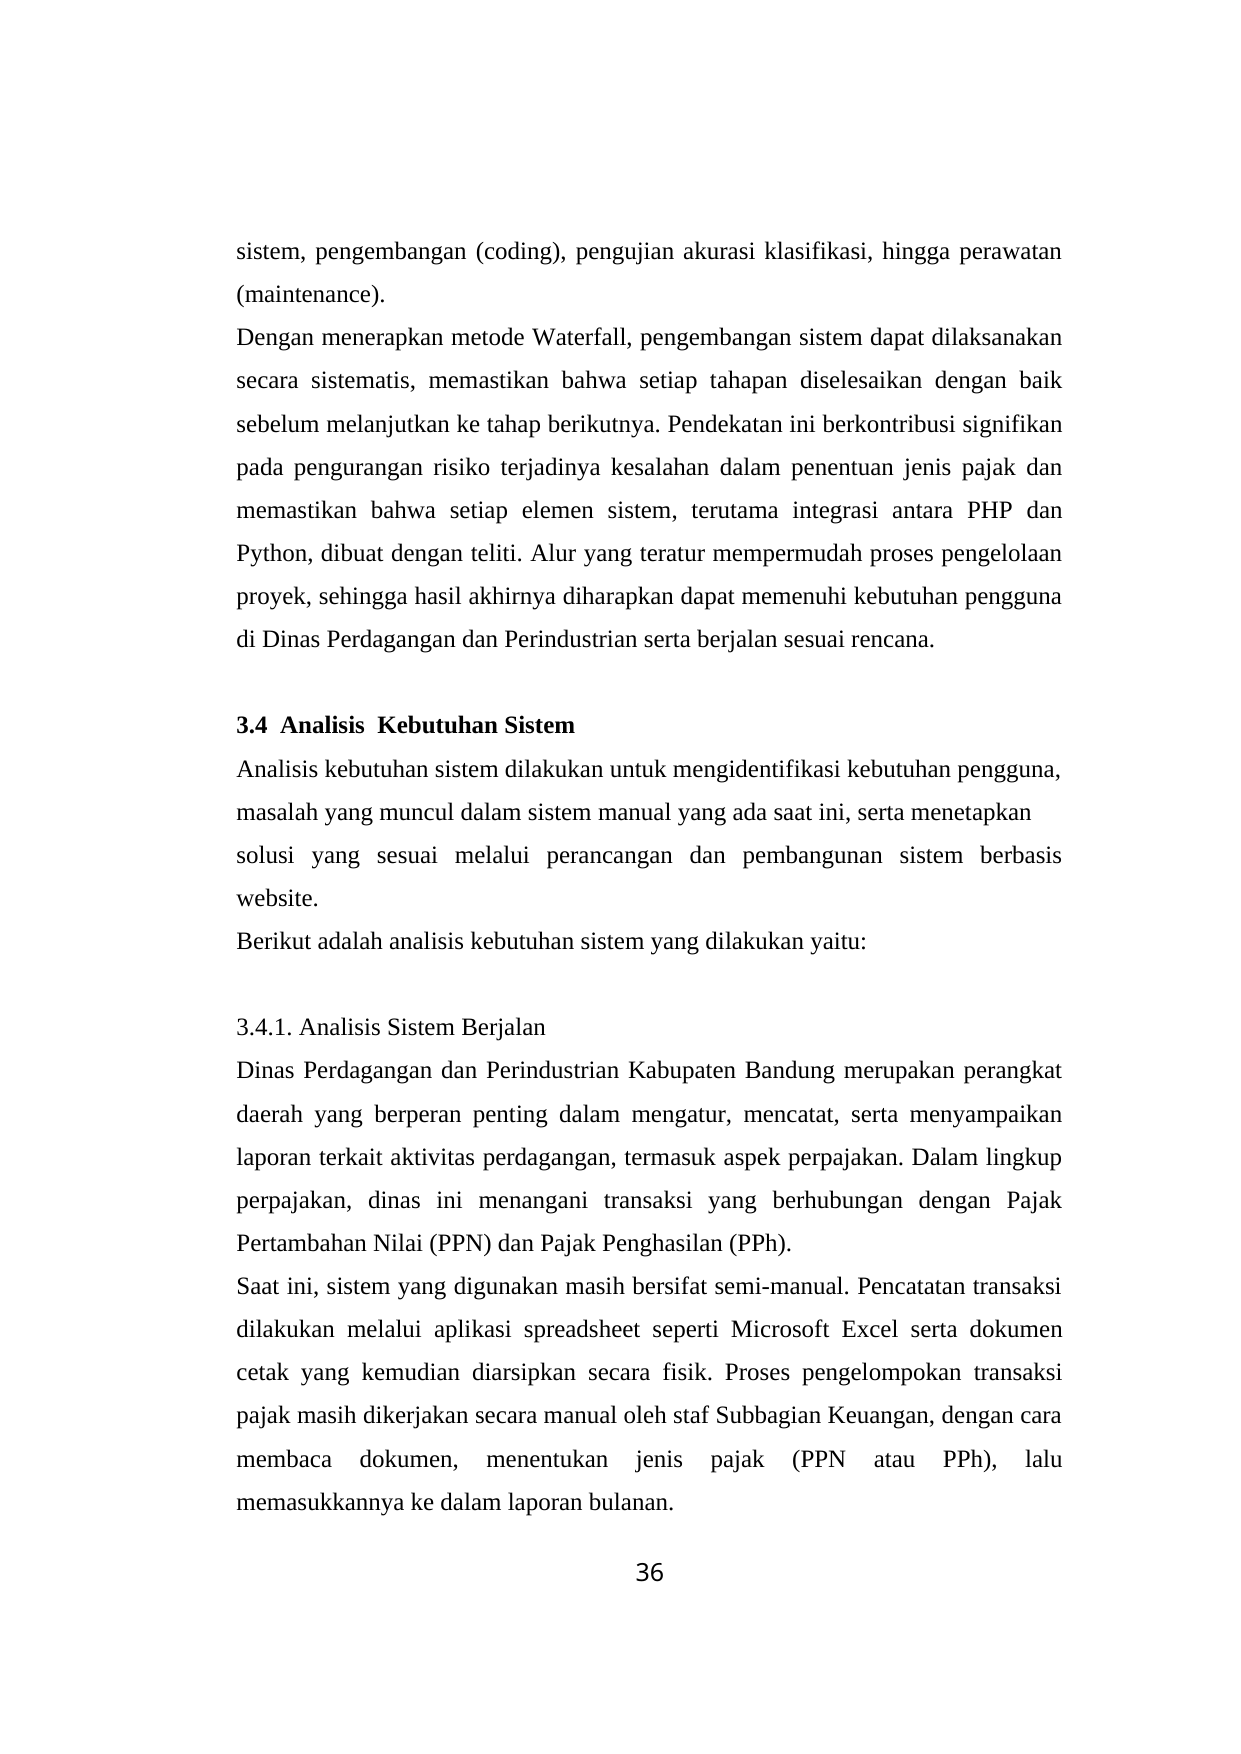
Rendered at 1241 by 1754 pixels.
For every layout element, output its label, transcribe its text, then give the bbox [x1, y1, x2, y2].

subtitle 3.4 Analisis Kebutuhan Sistem [236, 711, 1063, 739]
text Analisis kebutuhan sistem dilakukan untuk mengidentifikasi kebutuhan pengguna, [236, 754, 1063, 782]
text Dinas Perdagangan dan Perindustrian Kabupaten Bandung merupakan perangkat daerah yang berperan penting dalam mengatur, mencatat, serta menyampaikan laporan terkait aktivitas perdagangan, termasuk aspek perpajakan. Dalam lingkup perpajakan, dinas ini menangani transaksi yang berhubungan dengan Pajak Pertambahan Nilai (PPN) dan Pajak Penghasilan (PPh). [236, 1056, 1063, 1257]
text masalah yang muncul dalam sistem manual yang ada saat ini, serta menetapkan [236, 797, 1063, 826]
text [236, 236, 1063, 308]
text Dengan menerapkan metode Waterfall, pengembangan sistem dapat dilaksanakan secara sistematis, memastikan bahwa setiap tahapan diselesaikan dengan baik sebelum melanjutkan ke tahap berikutnya. Pendekatan ini berkontribusi signifikan pada pengurangan risiko terjadinya kesalahan dalam penentuan jenis pajak dan memastikan bahwa setiap elemen sistem, terutama integrasi antara PHP dan Python, dibuat dengan teliti. Alur yang teratur mempermudah proses pengelolaan proyek, sehingga hasil akhirnya diharapkan dapat memenuhi kebutuhan pengguna di Dinas Perdagangan dan Perindustrian serta berjalan sesuai rencana. [236, 322, 1063, 653]
text Saat ini, sistem yang digunakan masih bersifat semi-manual. Pencatatan transaksi dilakukan melalui aplikasi spreadsheet seperti Microsoft Excel serta dokumen cetak yang kemudian diarsipkan secara fisik. Proses pengelompokan transaksi pajak masih dikerjakan secara manual oleh staf Subbagian Keuangan, dengan cara membaca dokumen, menentukan jenis pajak (PPN atau PPh), lalu memasukkannya ke dalam laporan bulanan. [236, 1271, 1063, 1516]
subtitle 3.4.1. Analisis Sistem Berjalan [236, 1012, 1063, 1041]
text solusi yang sesuai melalui perancangan dan pembangunan sistem berbasis website. [236, 840, 1063, 912]
text Berikut adalah analisis kebutuhan sistem yang dilakukan yaitu: [236, 926, 1063, 955]
